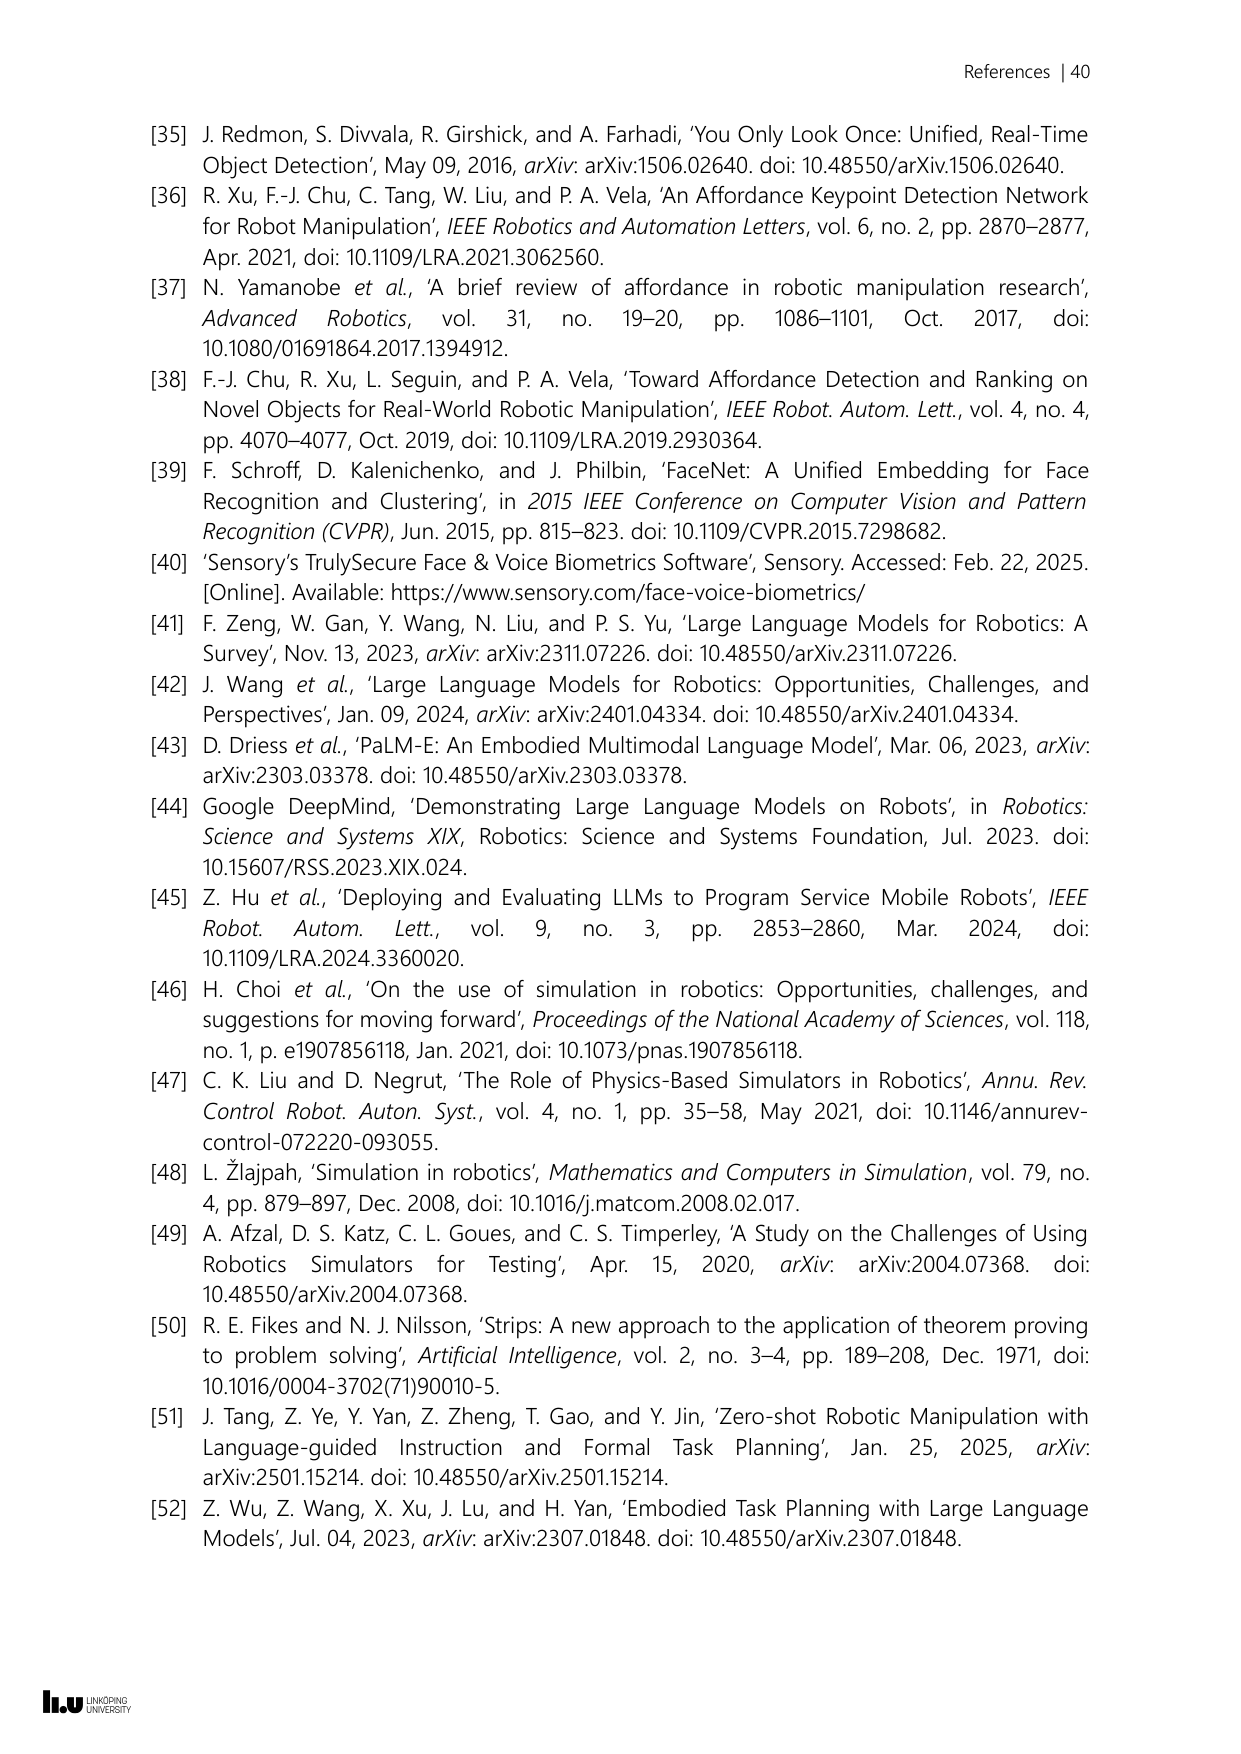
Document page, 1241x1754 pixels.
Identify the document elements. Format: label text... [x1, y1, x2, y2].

text [42] J. Wang et al., ‘Large Language Models for Robotics: Opportunities, Challenges, and Perspectives’, Jan. 09, 2024, arXiv: arXiv:2401.04334. doi: 10.48550/arXiv.2401.04334. [150, 667, 1090, 728]
text [41] F. Zeng, W. Gan, Y. Wang, N. Liu, and P. S. Yu, ‘Large Language Models for Robotics: A Survey’, Nov. 13, 2023, arXiv: arXiv:2311.07226. doi: 10.48550/arXiv.2311.07226. [150, 606, 1090, 667]
picture [36, 1683, 138, 1720]
text [47] C. K. Liu and D. Negrut, ‘The Role of Physics-Based Simulators in Robotics’, Annu. Rev. Control Robot. Auton. Syst., vol. 4, no. 1, pp. 35–58, May 2021, doi: 10.1146/annurev-control-072220-093055. [150, 1064, 1090, 1156]
text [50] R. E. Fikes and N. J. Nilsson, ‘Strips: A new approach to the application of theorem proving to problem solving’, Artificial Intelligence, vol. 2, no. 3–4, pp. 189–208, Dec. 1971, doi: 10.1016/0004-3702(71)90010-5. [150, 1308, 1090, 1400]
text [43] D. Driess et al., ‘PaLM-E: An Embodied Multimodal Language Model’, Mar. 06, 2023, arXiv: arXiv:2303.03378. doi: 10.48550/arXiv.2303.03378. [150, 728, 1090, 789]
text [45] Z. Hu et al., ‘Deploying and Evaluating LLMs to Program Service Mobile Robots’, IEEE Robot. Autom. Lett., vol. 9, no. 3, pp. 2853–2860, Mar. 2024, doi: 10.1109/LRA.2024.3360020. [150, 881, 1090, 973]
text [52] Z. Wu, Z. Wang, X. Xu, J. Lu, and H. Yan, ‘Embodied Task Planning with Large Language Models’, Jul. 04, 2023, arXiv: arXiv:2307.01848. doi: 10.48550/arXiv.2307.01848. [150, 1492, 1090, 1553]
text [38] F.-J. Chu, R. Xu, L. Seguin, and P. A. Vela, ‘Toward Affordance Detection and Ranking on Novel Objects for Real-World Robotic Manipulation’, IEEE Robot. Autom. Lett., vol. 4, no. 4, pp. 4070–4077, Oct. 2019, doi: 10.1109/LRA.2019.2930364. [150, 362, 1090, 454]
text [37] N. Yamanobe et al., ‘A brief review of affordance in robotic manipulation research’, Advanced Robotics, vol. 31, no. 19–20, pp. 1086–1101, Oct. 2017, doi: 10.1080/01691864.2017.1394912. [150, 271, 1090, 362]
text [44] Google DeepMind, ‘Demonstrating Large Language Models on Robots’, in Robotics: Science and Systems XIX, Robotics: Science and Systems Foundation, Jul. 2023. doi: 10.15607/RSS.2023.XIX.024. [150, 789, 1090, 881]
text [36] R. Xu, F.-J. Chu, C. Tang, W. Liu, and P. A. Vela, ‘An Affordance Keypoint Detection Network for Robot Manipulation’, IEEE Robotics and Automation Letters, vol. 6, no. 2, pp. 2870–2877, Apr. 2021, doi: 10.1109/LRA.2021.3062560. [150, 179, 1090, 271]
text [46] H. Choi et al., ‘On the use of simulation in robotics: Opportunities, challenges, and suggestions for moving forward’, Proceedings of the National Academy of Sciences, vol. 118, no. 1, p. e1907856118, Jan. 2021, doi: 10.1073/pnas.1907856118. [150, 973, 1090, 1064]
text [35] J. Redmon, S. Divvala, R. Girshick, and A. Farhadi, ‘You Only Look Once: Unified, Real-Time Object Detection’, May 09, 2016, arXiv: arXiv:1506.02640. doi: 10.48550/arXiv.1506.02640. [150, 118, 1090, 179]
text [40] ‘Sensory’s TrulySecure Face & Voice Biometrics Software’, Sensory. Accessed: Feb. 22, 2025. [Online]. Available: https://www.sensory.com/face-voice-biometrics/ [150, 545, 1090, 606]
text [49] A. Afzal, D. S. Katz, C. L. Goues, and C. S. Timperley, ‘A Study on the Challenges of Using Robotics Simulators for Testing’, Apr. 15, 2020, arXiv: arXiv:2004.07368. doi: 10.48550/arXiv.2004.07368. [150, 1217, 1090, 1308]
text [48] L. Žlajpah, ‘Simulation in robotics’, Mathematics and Computers in Simulation, vol. 79, no. 4, pp. 879–897, Dec. 2008, doi: 10.1016/j.matcom.2008.02.017. [150, 1156, 1090, 1217]
text [39] F. Schroff, D. Kalenichenko, and J. Philbin, ‘FaceNet: A Unified Embedding for Face Recognition and Clustering’, in 2015 IEEE Conference on Computer Vision and Pattern Recognition (CVPR), Jun. 2015, pp. 815–823. doi: 10.1109/CVPR.2015.7298682. [150, 454, 1090, 545]
text [51] J. Tang, Z. Ye, Y. Yan, Z. Zheng, T. Gao, and Y. Jin, ‘Zero-shot Robotic Manipulation with Language-guided Instruction and Formal Task Planning’, Jan. 25, 2025, arXiv: arXiv:2501.15214. doi: 10.48550/arXiv.2501.15214. [150, 1400, 1090, 1492]
